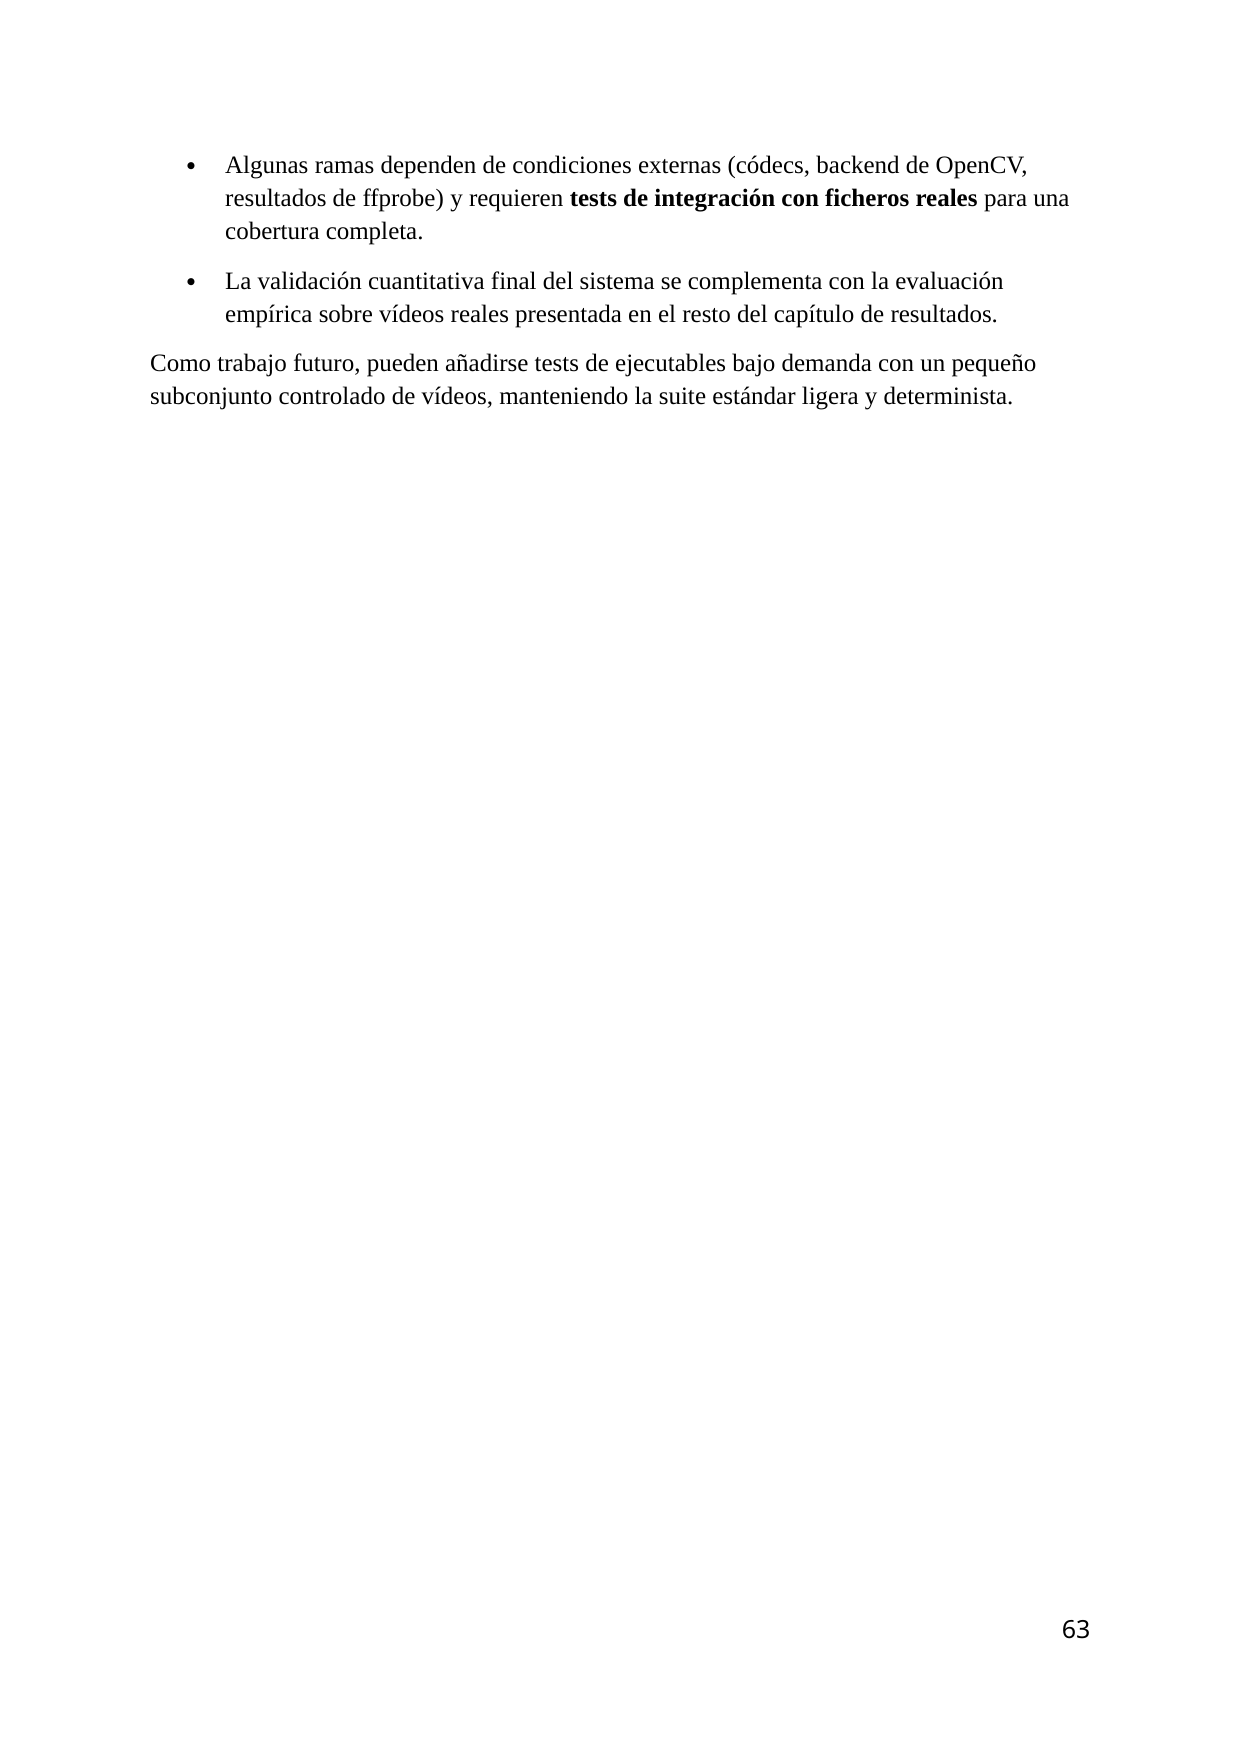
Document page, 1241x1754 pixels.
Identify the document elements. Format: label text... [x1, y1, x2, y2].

list Algunas ramas dependen de condiciones externas (códecs, backend de OpenCV, resultados de ffprobe) y requieren tests de integración con ficheros reales para una cobertura completa. [187, 150, 1090, 245]
list La validación cuantitativa final del sistema se complementa con la evaluación empírica sobre vídeos reales presentada en el resto del capítulo de resultados. [187, 266, 1090, 327]
text Como trabajo futuro, pueden añadirse tests de ejecutables bajo demanda con un pequeño subconjunto controlado de vídeos, manteniendo la suite estándar ligera y determinista. [150, 348, 1090, 410]
